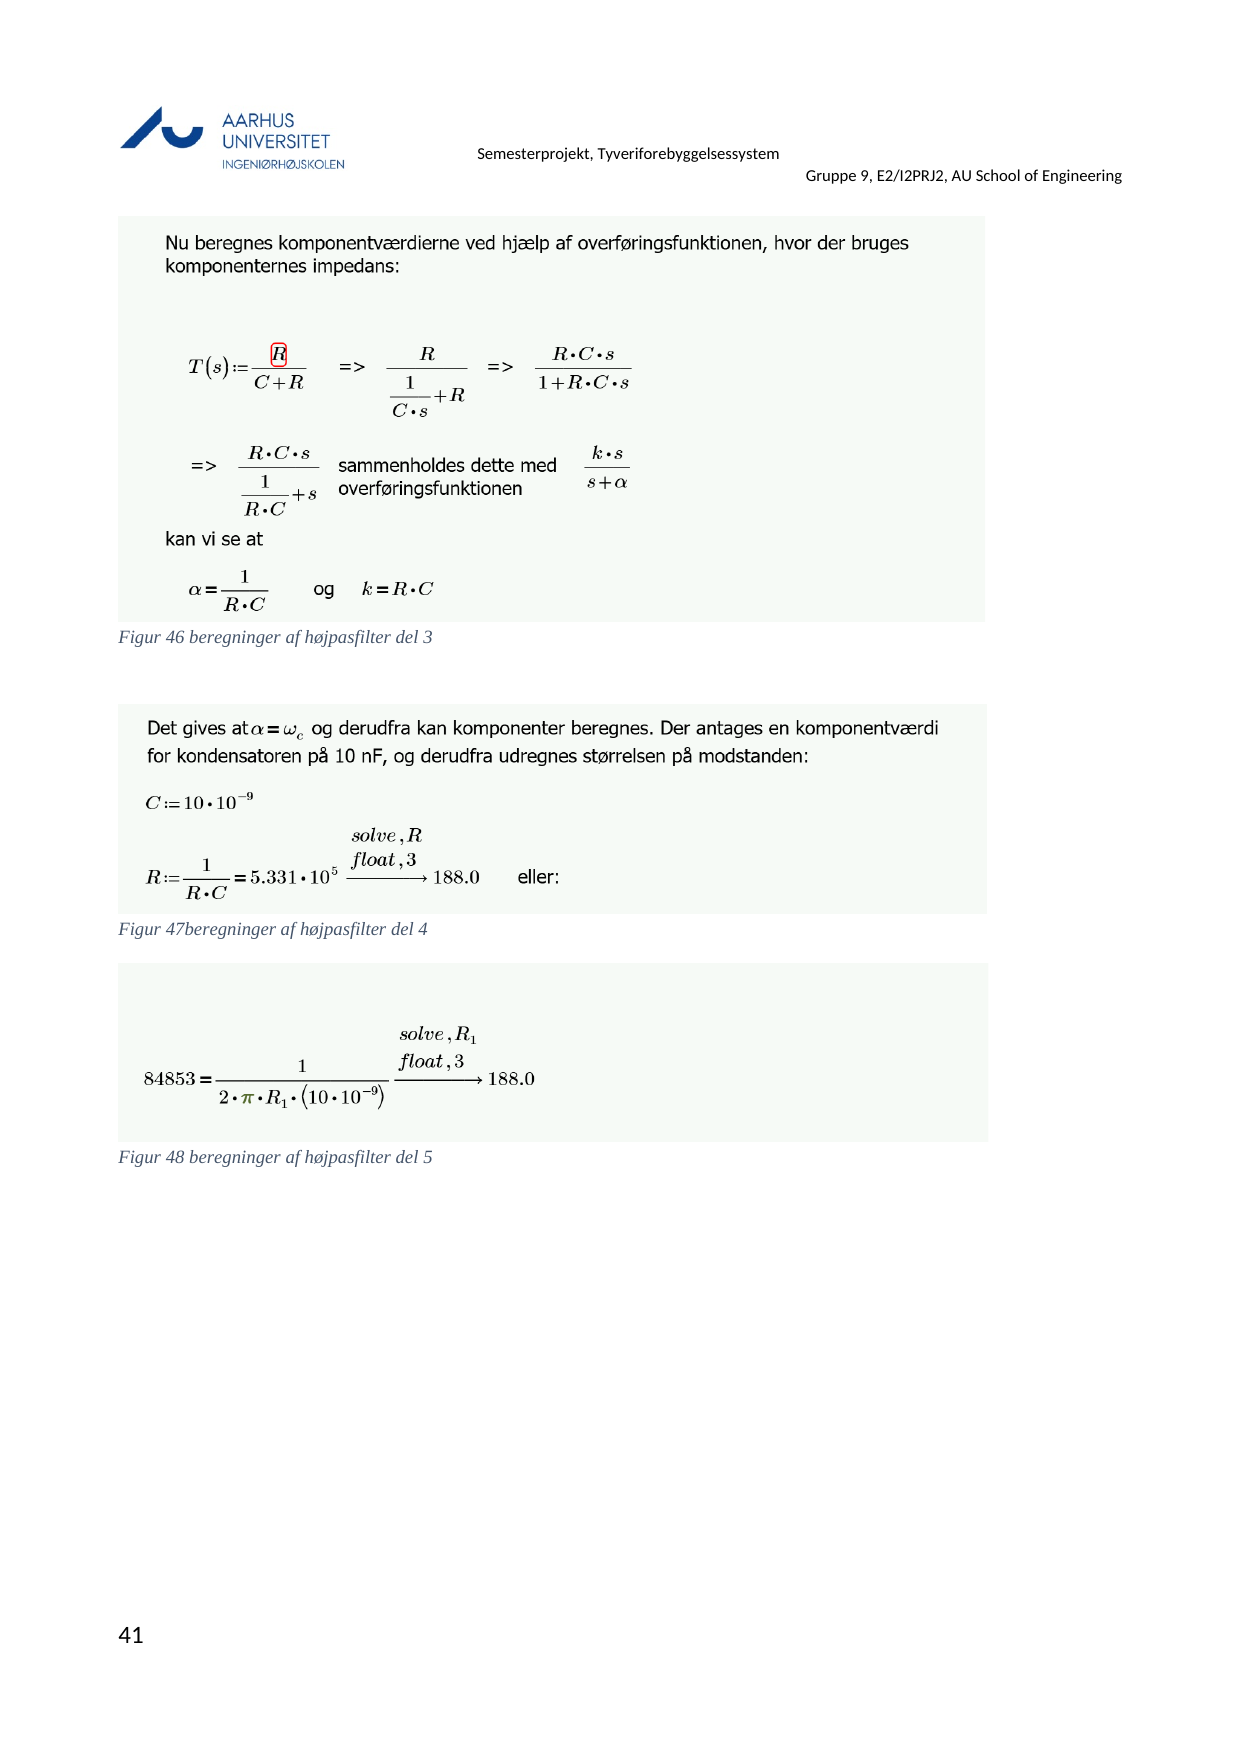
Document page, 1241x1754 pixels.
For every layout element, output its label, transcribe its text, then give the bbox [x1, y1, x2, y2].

text Figur 47beregninger af højpasfilter del 4 [118, 918, 1122, 940]
picture [118, 105, 478, 171]
text Figur 48 beregninger af højpasfilter del 5 [118, 1146, 1122, 1167]
picture [118, 704, 987, 914]
picture [118, 216, 986, 622]
picture [118, 963, 989, 1142]
text Figur 46 beregninger af højpasfilter del 3 [118, 626, 1122, 648]
